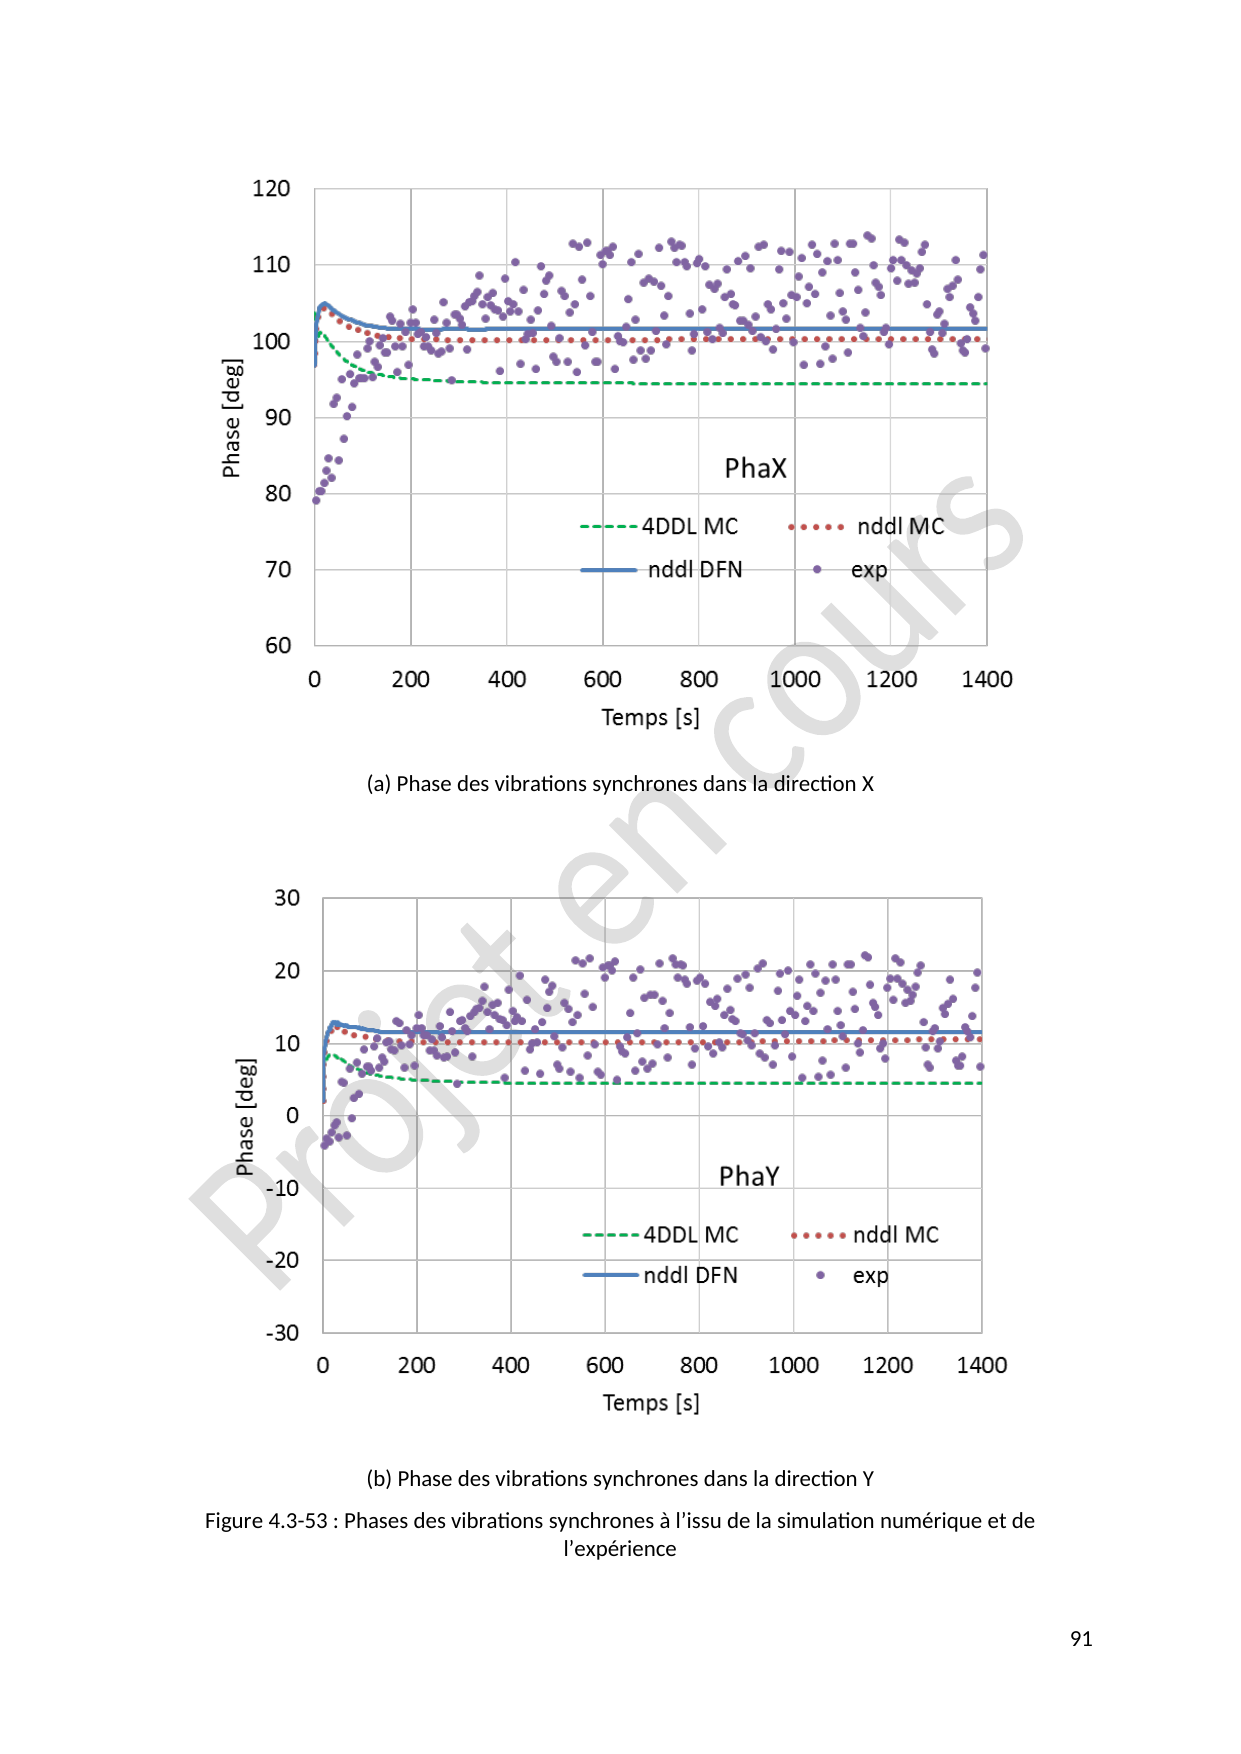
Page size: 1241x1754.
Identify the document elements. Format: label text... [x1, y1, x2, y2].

text (a) Phase des vibrations synchrones dans la direction X [148, 769, 1093, 797]
picture [201, 852, 1039, 1451]
picture [195, 147, 1045, 755]
text (b) Phase des vibrations synchrones dans la direction Y [148, 1464, 1093, 1492]
